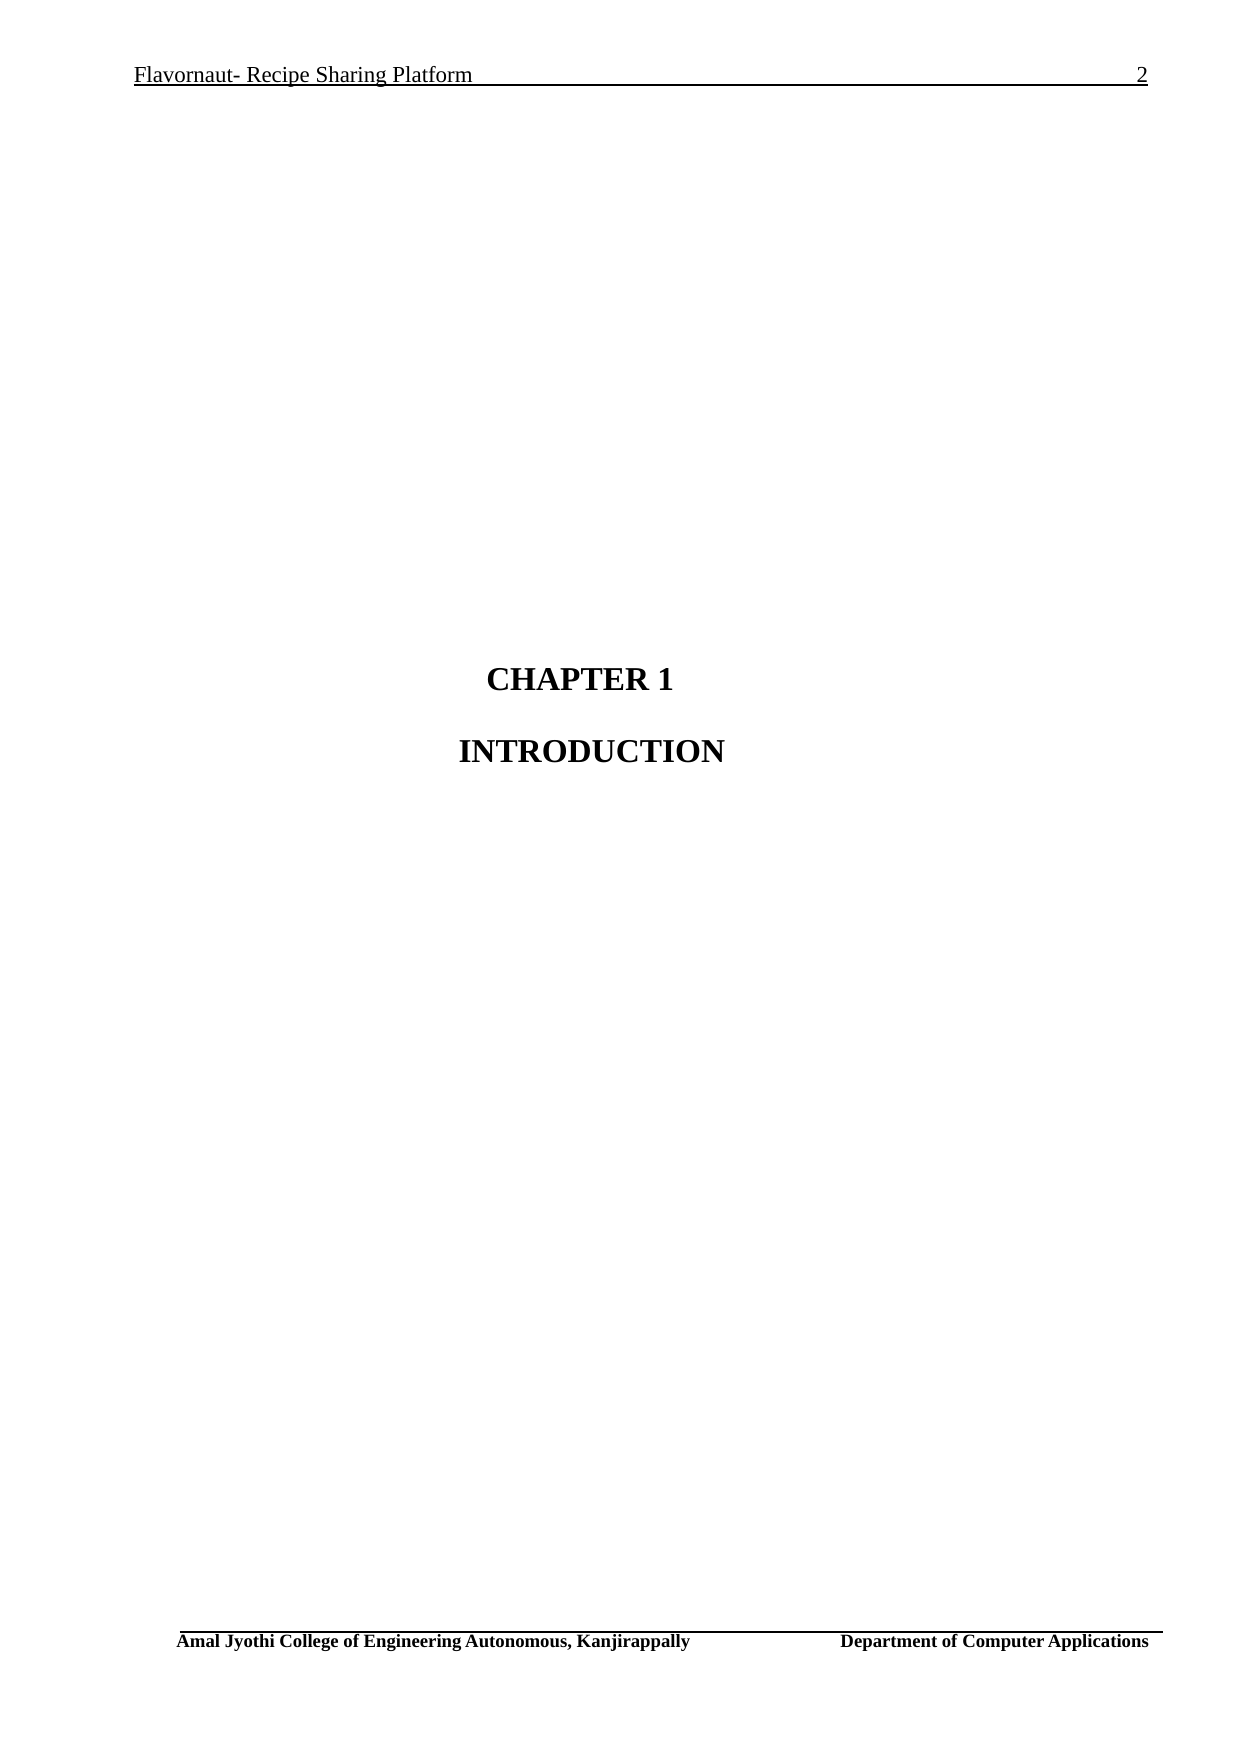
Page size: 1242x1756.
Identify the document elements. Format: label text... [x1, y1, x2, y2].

text CHAPTER 1 [219, 659, 1154, 698]
text INTRODUCTION [433, 732, 797, 770]
